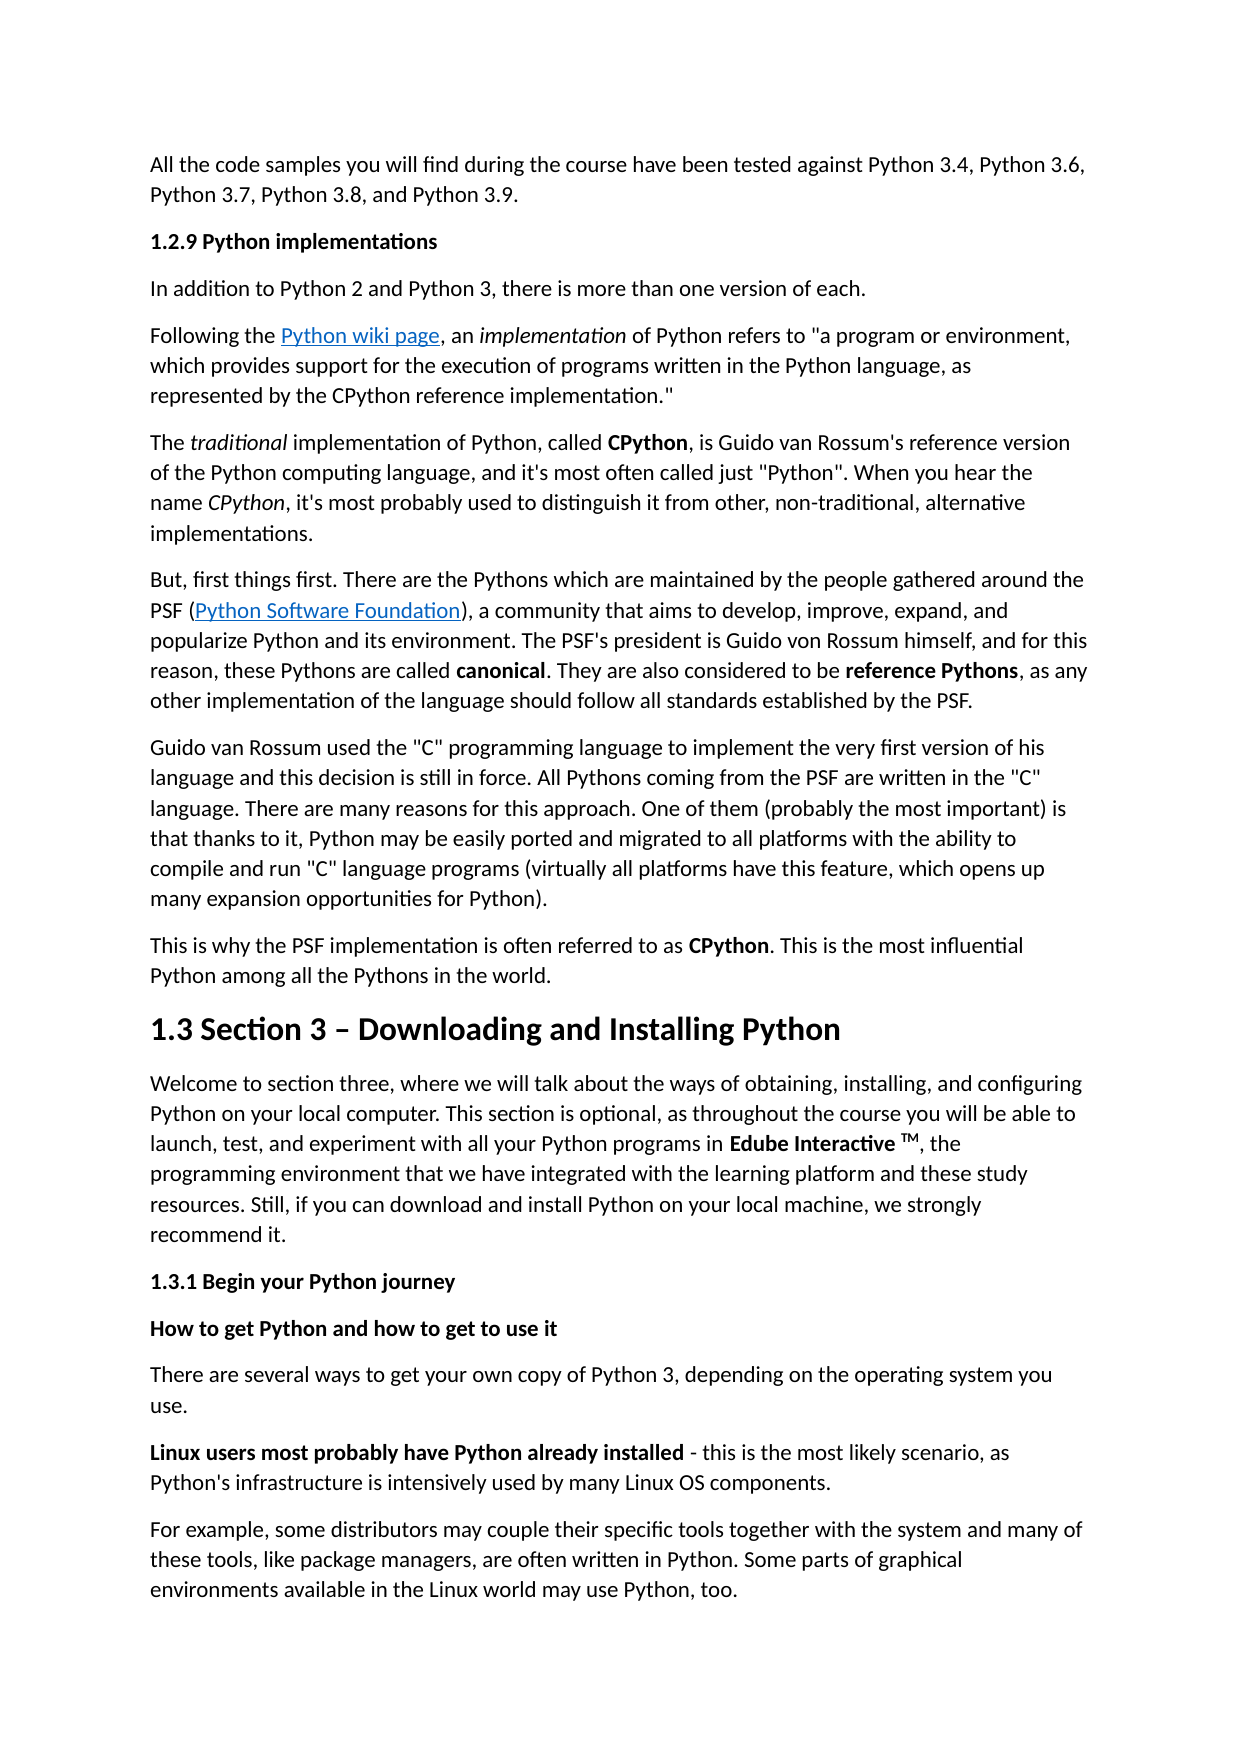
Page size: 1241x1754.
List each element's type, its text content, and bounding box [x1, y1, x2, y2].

text There are several ways to get your own copy of Python 3, depending on the operating system you use. [150, 1361, 1090, 1419]
text Following the Python wiki page, an implementation of Python refers to "a program or environment, which provides support for the execution of programs written in the Python language, as represented by the CPython reference implementation." [150, 321, 1090, 409]
text 1.3 Section 3 – Downloading and Installing Python [150, 1008, 1090, 1049]
text In addition to Python 2 and Python 3, there is more than one version of each. [150, 274, 1090, 302]
text All the code samples you will find during the course have been tested against Python 3.4, Python 3.6, Python 3.7, Python 3.8, and Python 3.9. [150, 150, 1090, 208]
text For example, some distributors may couple their specific tools together with the system and many of these tools, like package managers, are often written in Python. Some parts of graphical environments available in the Linux world may use Python, too. [150, 1515, 1090, 1603]
text 1.3.1 Begin your Python journey [150, 1267, 1090, 1295]
text 1.2.9 Python implementations [150, 227, 1090, 255]
text The traditional implementation of Python, called CPython, is Guido van Rossum's reference version of the Python computing language, and it's most often called just "Python". When you hear the name CPython, it's most probably used to distinguish it from other, non-traditional, alternative implementations. [150, 428, 1090, 547]
text Linux users most probably have Python already installed - this is the most likely scenario, as Python's infrastructure is intensively used by many Linux OS components. [150, 1438, 1090, 1496]
text Welcome to section three, where we will talk about the ways of obtaining, installing, and configuring Python on your local computer. This section is optional, as throughout the course you will be able to launch, test, and experiment with all your Python programs in Edube Interactive TM, the programming environment that we have integrated with the learning platform and these study resources. Still, if you can download and install Python on your local machine, we strongly recommend it. [150, 1069, 1090, 1248]
text This is why the PSF implementation is often referred to as CPython. This is the most influential Python among all the Pythons in the world. [150, 931, 1090, 989]
text How to get Python and how to get to use it [150, 1314, 1090, 1342]
text But, first things first. There are the Pythons which are maintained by the people gathered around the PSF (Python Software Foundation), a community that aims to develop, improve, expand, and popularize Python and its environment. The PSF's president is Guido von Rossum himself, and for this reason, these Pythons are called canonical. They are also considered to be reference Pythons, as any other implementation of the language should follow all standards established by the PSF. [150, 566, 1090, 714]
text Guido van Rossum used the "C" programming language to implement the very first version of his language and this decision is still in force. All Pythons coming from the PSF are written in the "C" language. There are many reasons for this approach. One of them (probably the most important) is that thanks to it, Python may be easily ported and migrated to all platforms with the ability to compile and run "C" language programs (virtually all platforms have this feature, which opens up many expansion opportunities for Python). [150, 733, 1090, 912]
